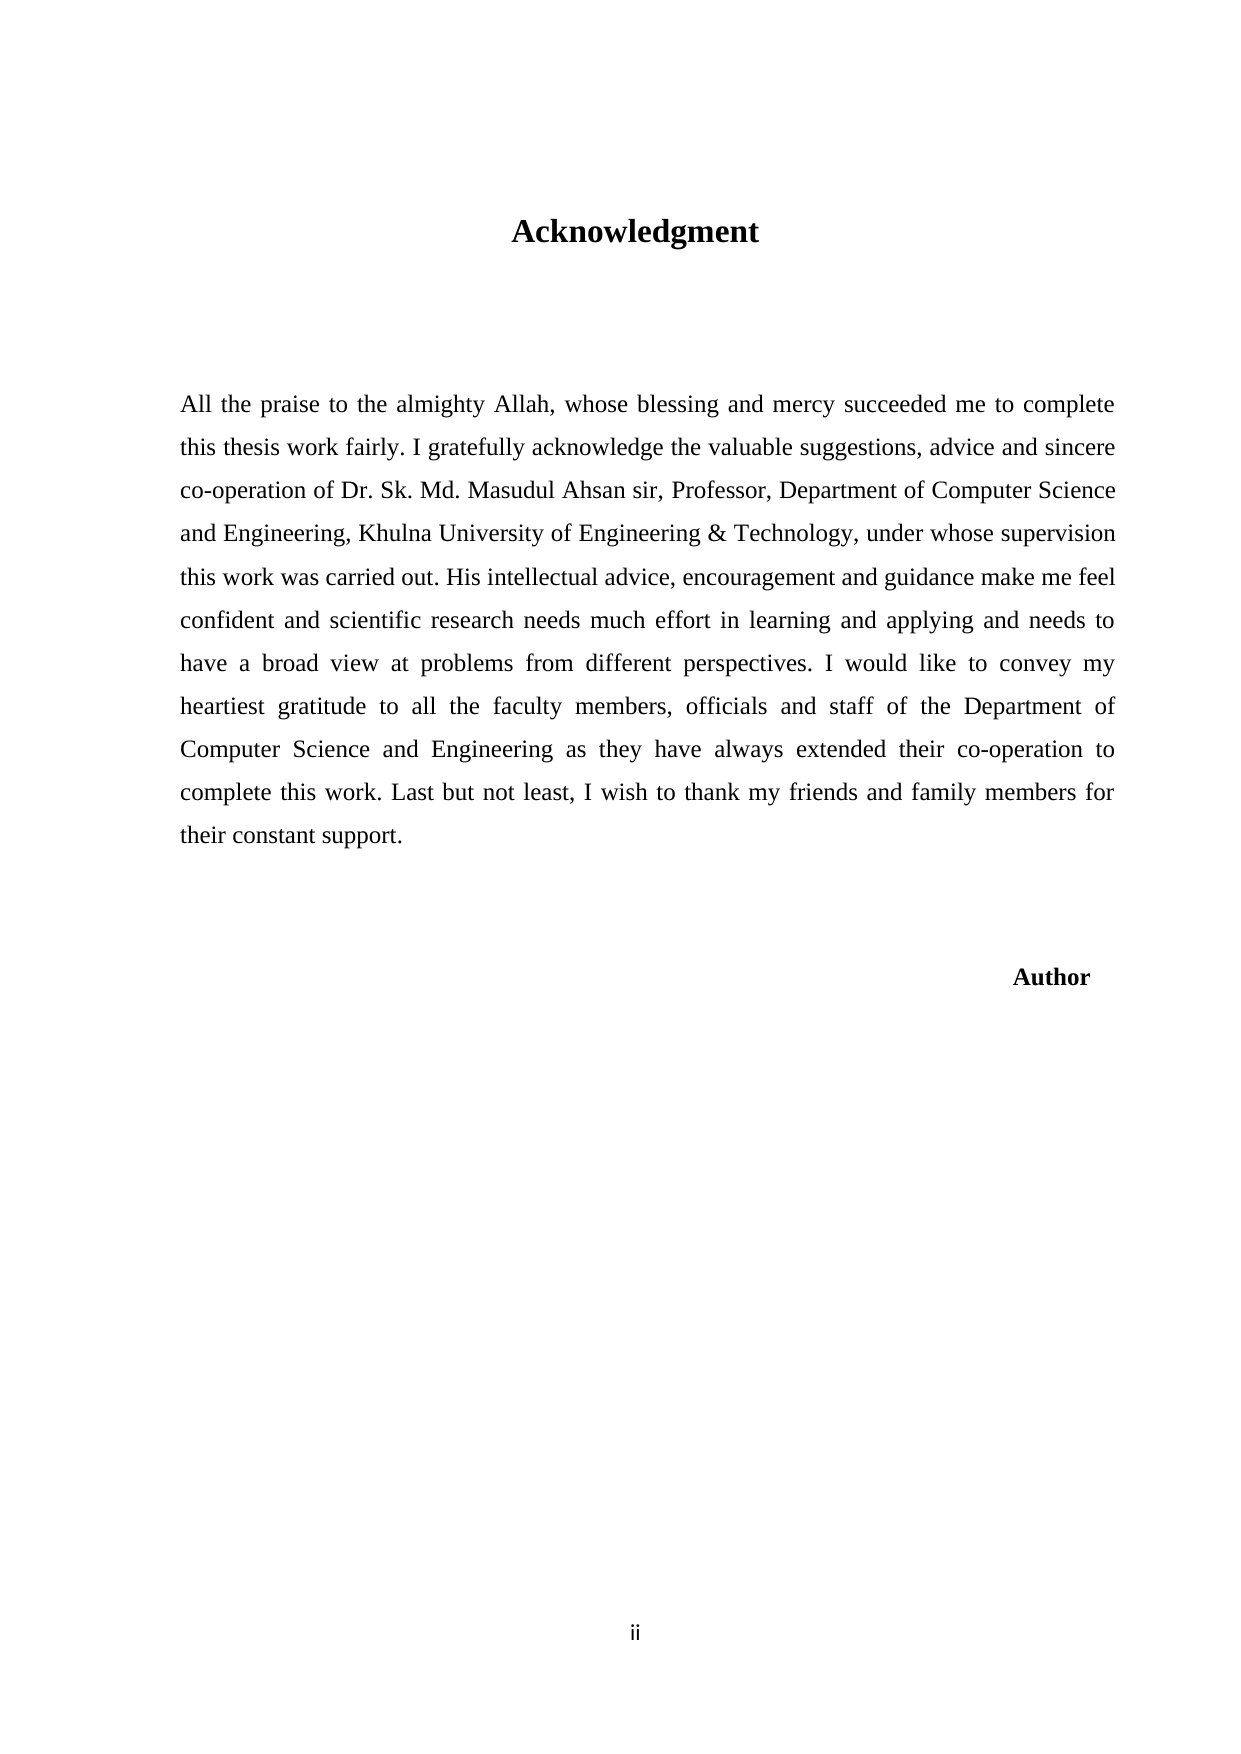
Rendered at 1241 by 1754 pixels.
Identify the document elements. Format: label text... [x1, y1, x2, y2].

text Acknowledgment [180, 212, 1090, 250]
text All the praise to the almighty Allah, whose blessing and mercy succeeded me to complete this thesis work fairly. I gratefully acknowledge the valuable suggestions, advice and sincere co-operation of Dr. Sk. Md. Masudul Ahsan sir, Professor, Department of Computer Science and Engineering, Khulna University of Engineering & Technology, under whose supervision this work was carried out. His intellectual advice, encouragement and guidance make me feel confident and scientific research needs much effort in learning and applying and needs to have a broad view at problems from different perspectives. I would like to convey my heartiest gratitude to all the faculty members, officials and staff of the Department of Computer Science and Engineering as they have always extended their co-operation to complete this work. Last but not least, I wish to thank my friends and family members for their constant support. [180, 389, 1116, 849]
text Author [180, 962, 1090, 991]
